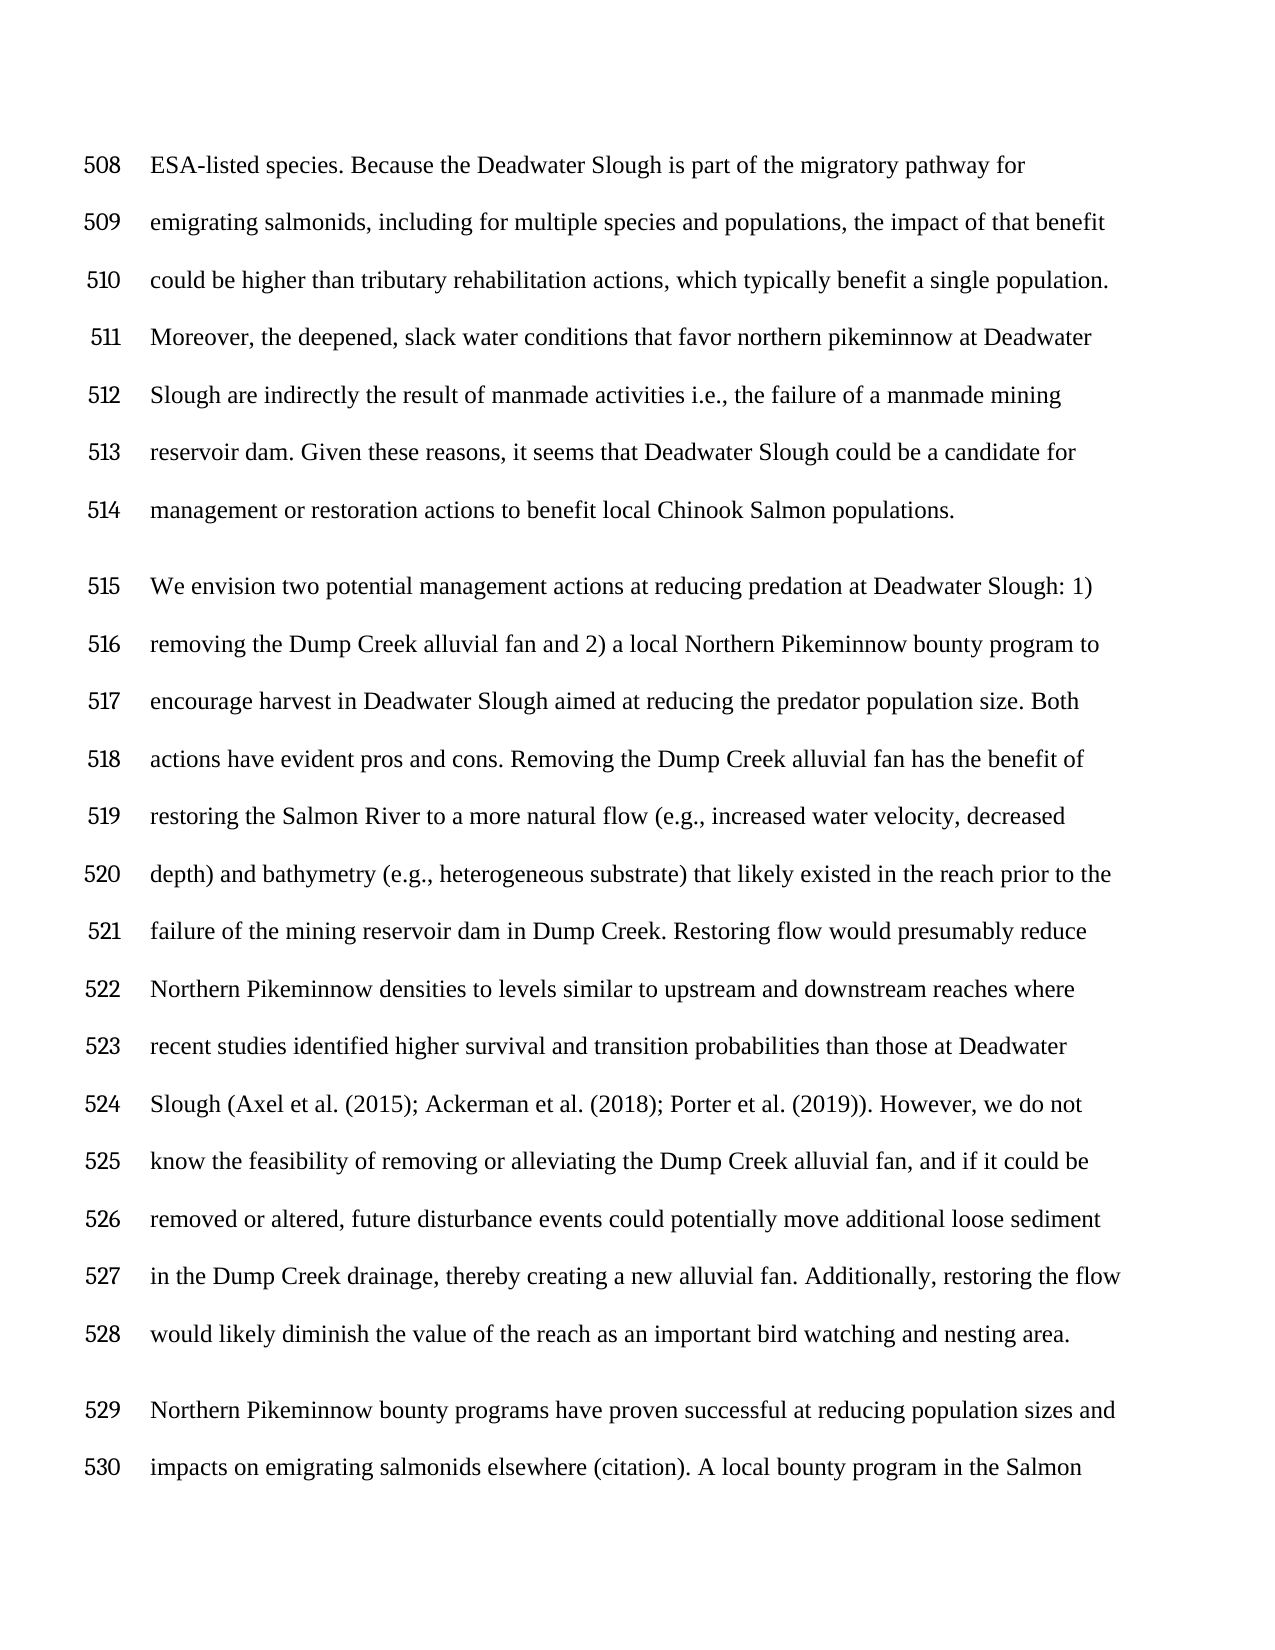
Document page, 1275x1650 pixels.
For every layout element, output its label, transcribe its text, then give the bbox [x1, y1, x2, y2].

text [150, 150, 1125, 524]
text We envision two potential management actions at reducing predation at Deadwater Slough: 1) removing the Dump Creek alluvial fan and 2) a local Northern Pikeminnow bounty program to encourage harvest in Deadwater Slough aimed at reducing the predator population size. Both actions have evident pros and cons. Removing the Dump Creek alluvial fan has the benefit of restoring the Salmon River to a more natural flow (e.g., increased water velocity, decreased depth) and bathymetry (e.g., heterogeneous substrate) that likely existed in the reach prior to the failure of the mining reservoir dam in Dump Creek. Restoring flow would presumably reduce Northern Pikeminnow densities to levels similar to upstream and downstream reaches where recent studies identified higher survival and transition probabilities than those at Deadwater Slough (Axel et al. (2015); Ackerman et al. (2018); Porter et al. (2019)). However, we do not know the feasibility of removing or alleviating the Dump Creek alluvial fan, and if it could be removed or altered, future disturbance events could potentially move additional loose sediment in the Dump Creek drainage, thereby creating a new alluvial fan. Additionally, restoring the flow would likely diminish the value of the reach as an important bird watching and nesting area. [150, 571, 1125, 1347]
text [150, 1395, 1125, 1481]
